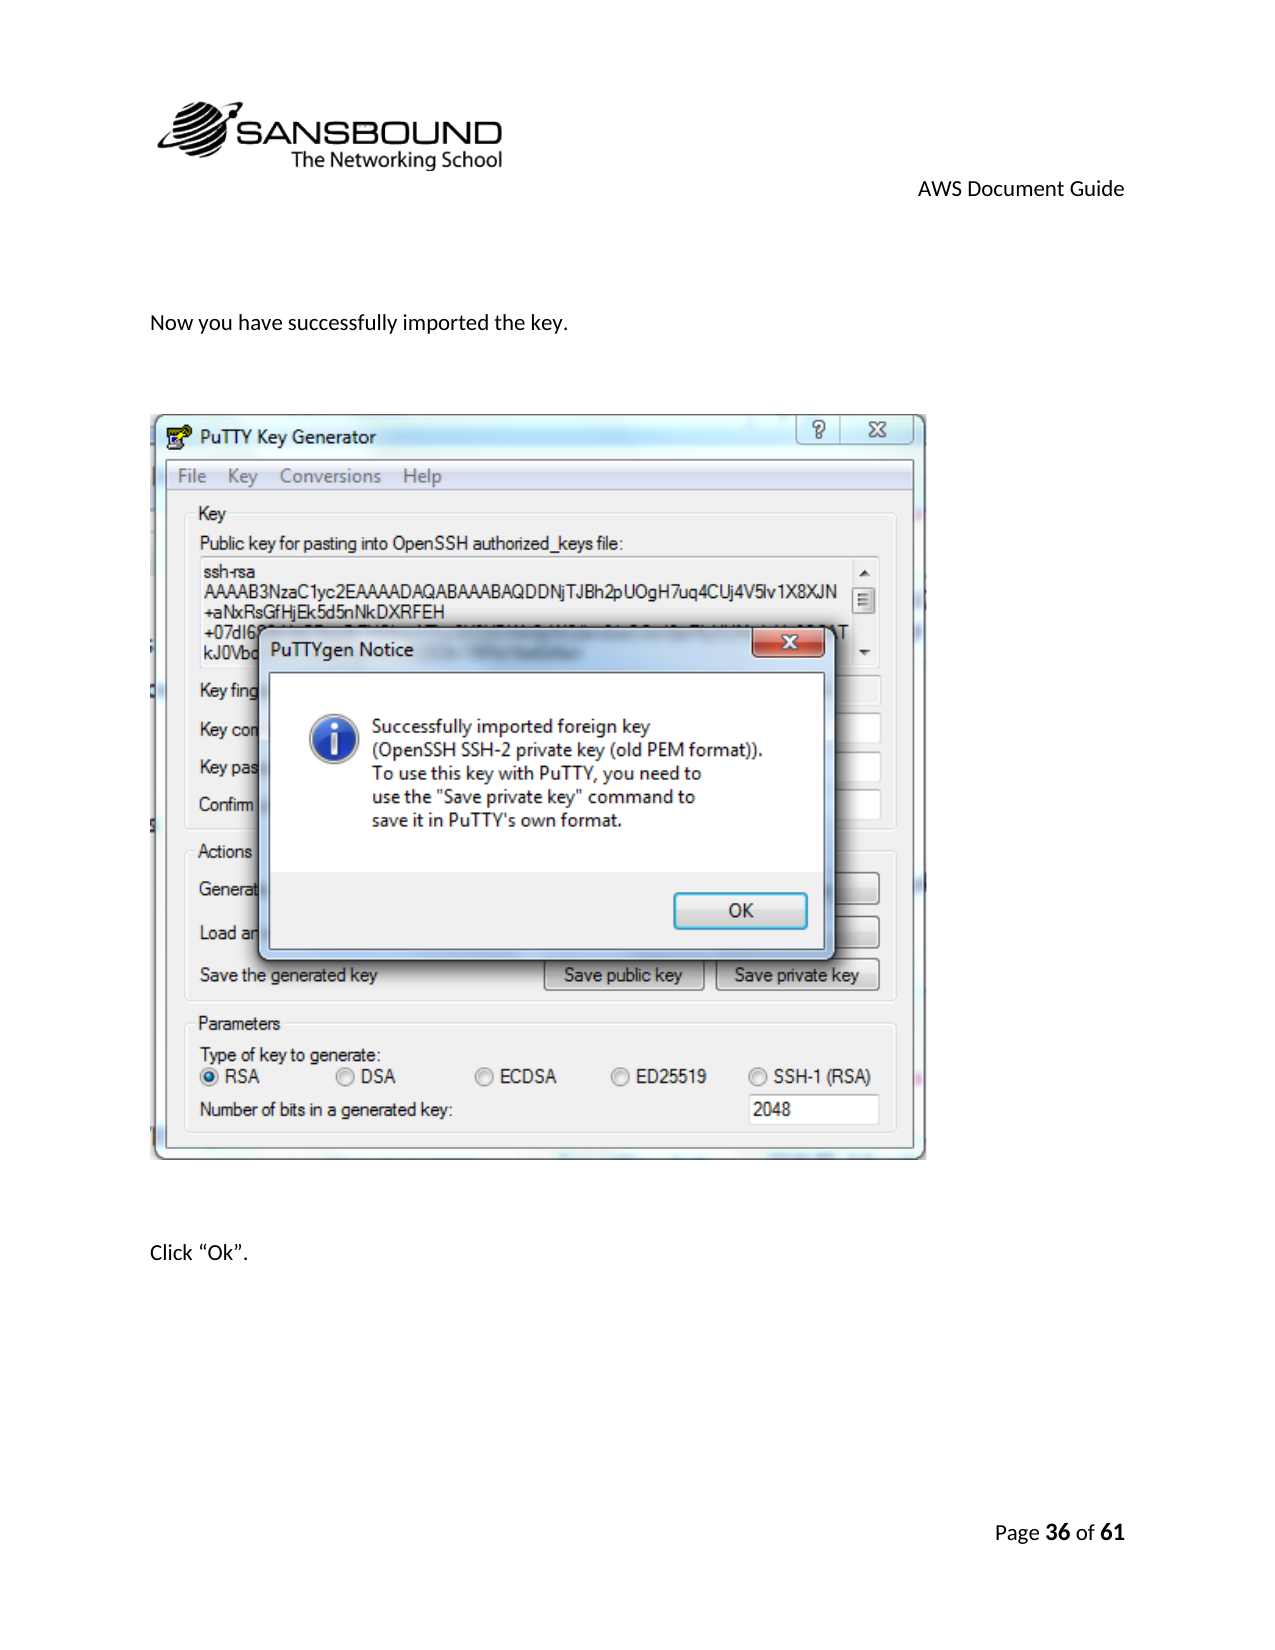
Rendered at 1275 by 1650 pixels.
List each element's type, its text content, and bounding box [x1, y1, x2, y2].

text Now you have successfully imported the key. [150, 308, 1125, 336]
picture [150, 75, 514, 197]
picture [150, 414, 927, 1160]
text Click “Ok”. [150, 1238, 1125, 1266]
